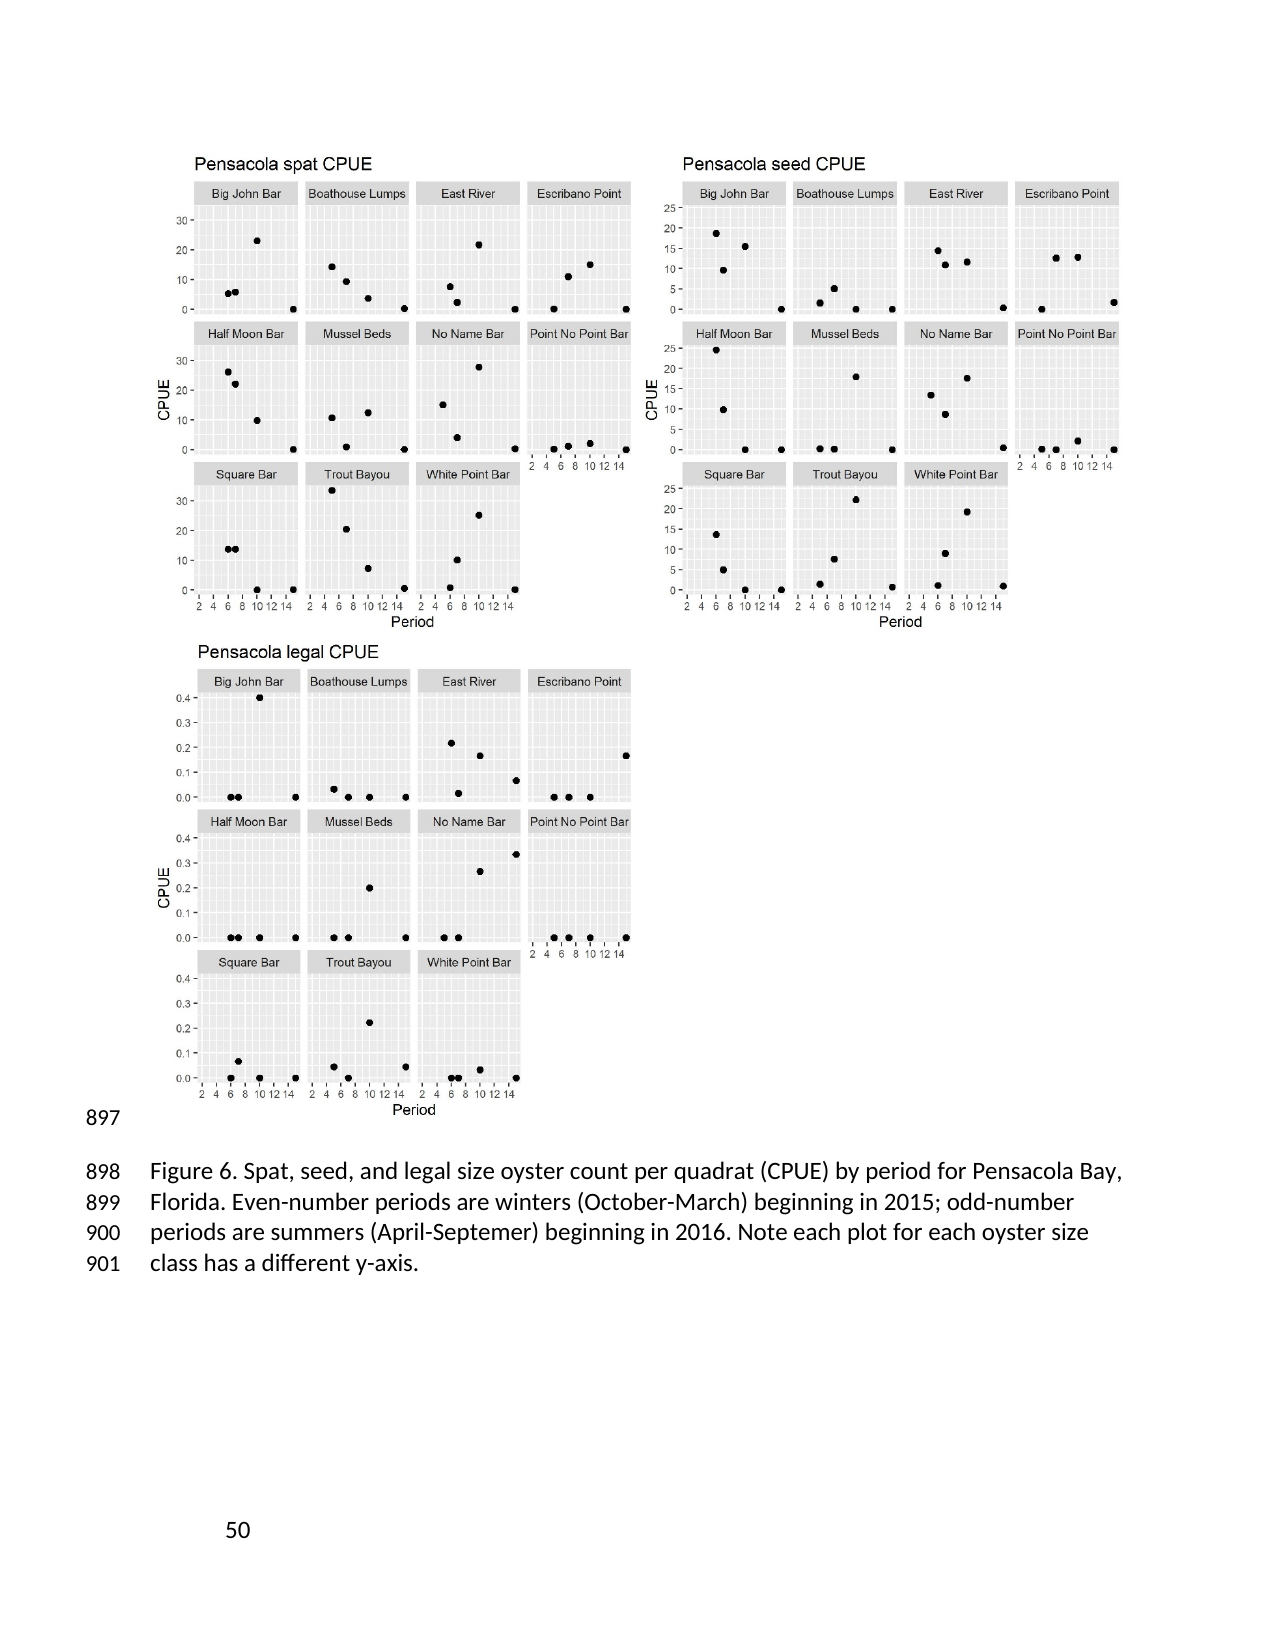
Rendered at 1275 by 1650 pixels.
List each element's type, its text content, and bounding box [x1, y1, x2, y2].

text Figure 6. Spat, seed, and legal size oyster count per quadrat (CPUE) by period for Pensacola Bay, Florida. Even-number periods are winters (October-March) beginning in 2015; odd-number periods are summers (April-Septemer) beginning in 2016. Note each plot for each oyster size class has a different y-axis. [150, 1156, 1125, 1278]
picture [150, 150, 1125, 1125]
